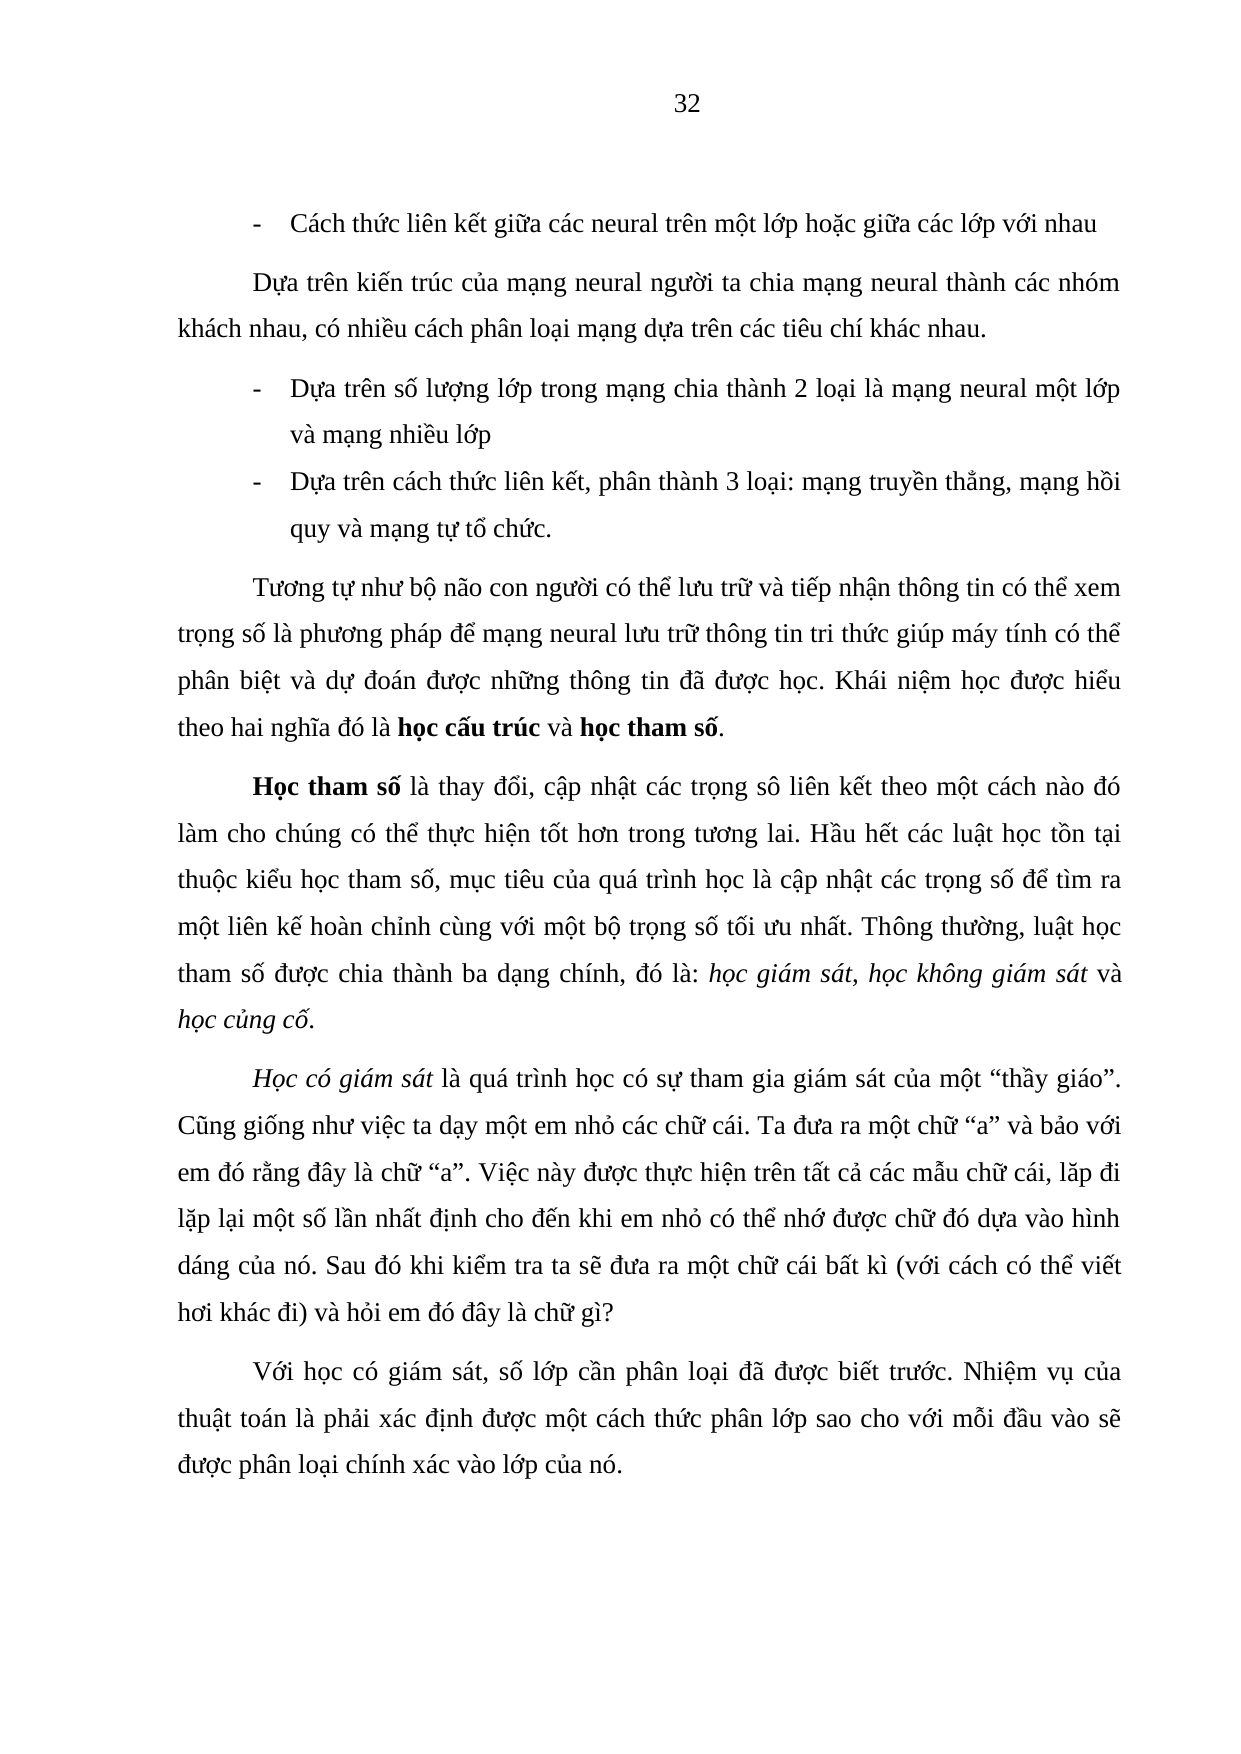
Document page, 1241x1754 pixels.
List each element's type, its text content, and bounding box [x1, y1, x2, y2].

text Tương tự như bộ não con người có thể lưu trữ và tiếp nhận thông tin có thể xem trọng số là phương pháp để mạng neural lưu trữ thông tin tri thức giúp máy tính có thể phân biệt và dự đoán được những thông tin đã được học. Khái niệm học được hiểu theo hai nghĩa đó là học cấu trúc và học tham số. [177, 571, 1122, 742]
text Với học có giám sát, số lớp cần phân loại đã được biết trước. Nhiệm vụ của thuật toán là phải xác định được một cách thức phân lớp sao cho với mỗi đầu vào sẽ được phân loại chính xác vào lớp của nó. [177, 1355, 1122, 1479]
text Học có giám sát là quá trình học có sự tham gia giám sát của một “thầy giáo”. Cũng giống như việc ta dạy một em nhỏ các chữ cái. Ta đưa ra một chữ “a” và bảo với em đó rằng đây là chữ “a”. Việc này được thực hiện trên tất cả các mẫu chữ cái, lăp đi lặp lại một số lần nhất định cho đến khi em nhỏ có thể nhớ được chữ đó dựa vào hình dáng của nó. Sau đó khi kiểm tra ta sẽ đưa ra một chữ cái bất kì (với cách có thể viết hơi khác đi) và hỏi em đó đây là chữ gì? [177, 1063, 1122, 1327]
text Dựa trên kiến trúc của mạng neural người ta chia mạng neural thành các nhóm khách nhau, có nhiều cách phân loại mạng dựa trên các tiêu chí khác nhau. [177, 266, 1122, 344]
text Học tham số là thay đổi, cập nhật các trọng sô liên kết theo một cách nào đó làm cho chúng có thể thực hiện tốt hơn trong tương lai. Hầu hết các luật học tồn tại thuộc kiểu học tham số, mục tiêu của quá trình học là cập nhật các trọng số để tìm ra một liên kế hoàn chỉnh cùng với một bộ trọng số tối ưu nhất. Thông thường, luật học tham số được chia thành ba dạng chính, đó là: học giám sát, học không giám sát và học củng cố. [177, 770, 1122, 1034]
list Dựa trên cách thức liên kết, phân thành 3 loại: mạng truyền thẳng, mạng hồi quy và mạng tự tổ chức. [252, 465, 1122, 543]
list Cách thức liên kết giữa các neural trên một lớp hoặc giữa các lớp với nhau [252, 207, 1122, 238]
list Dựa trên số lượng lớp trong mạng chia thành 2 loại là mạng neural một lớp và mạng nhiều lớp [252, 372, 1122, 449]
